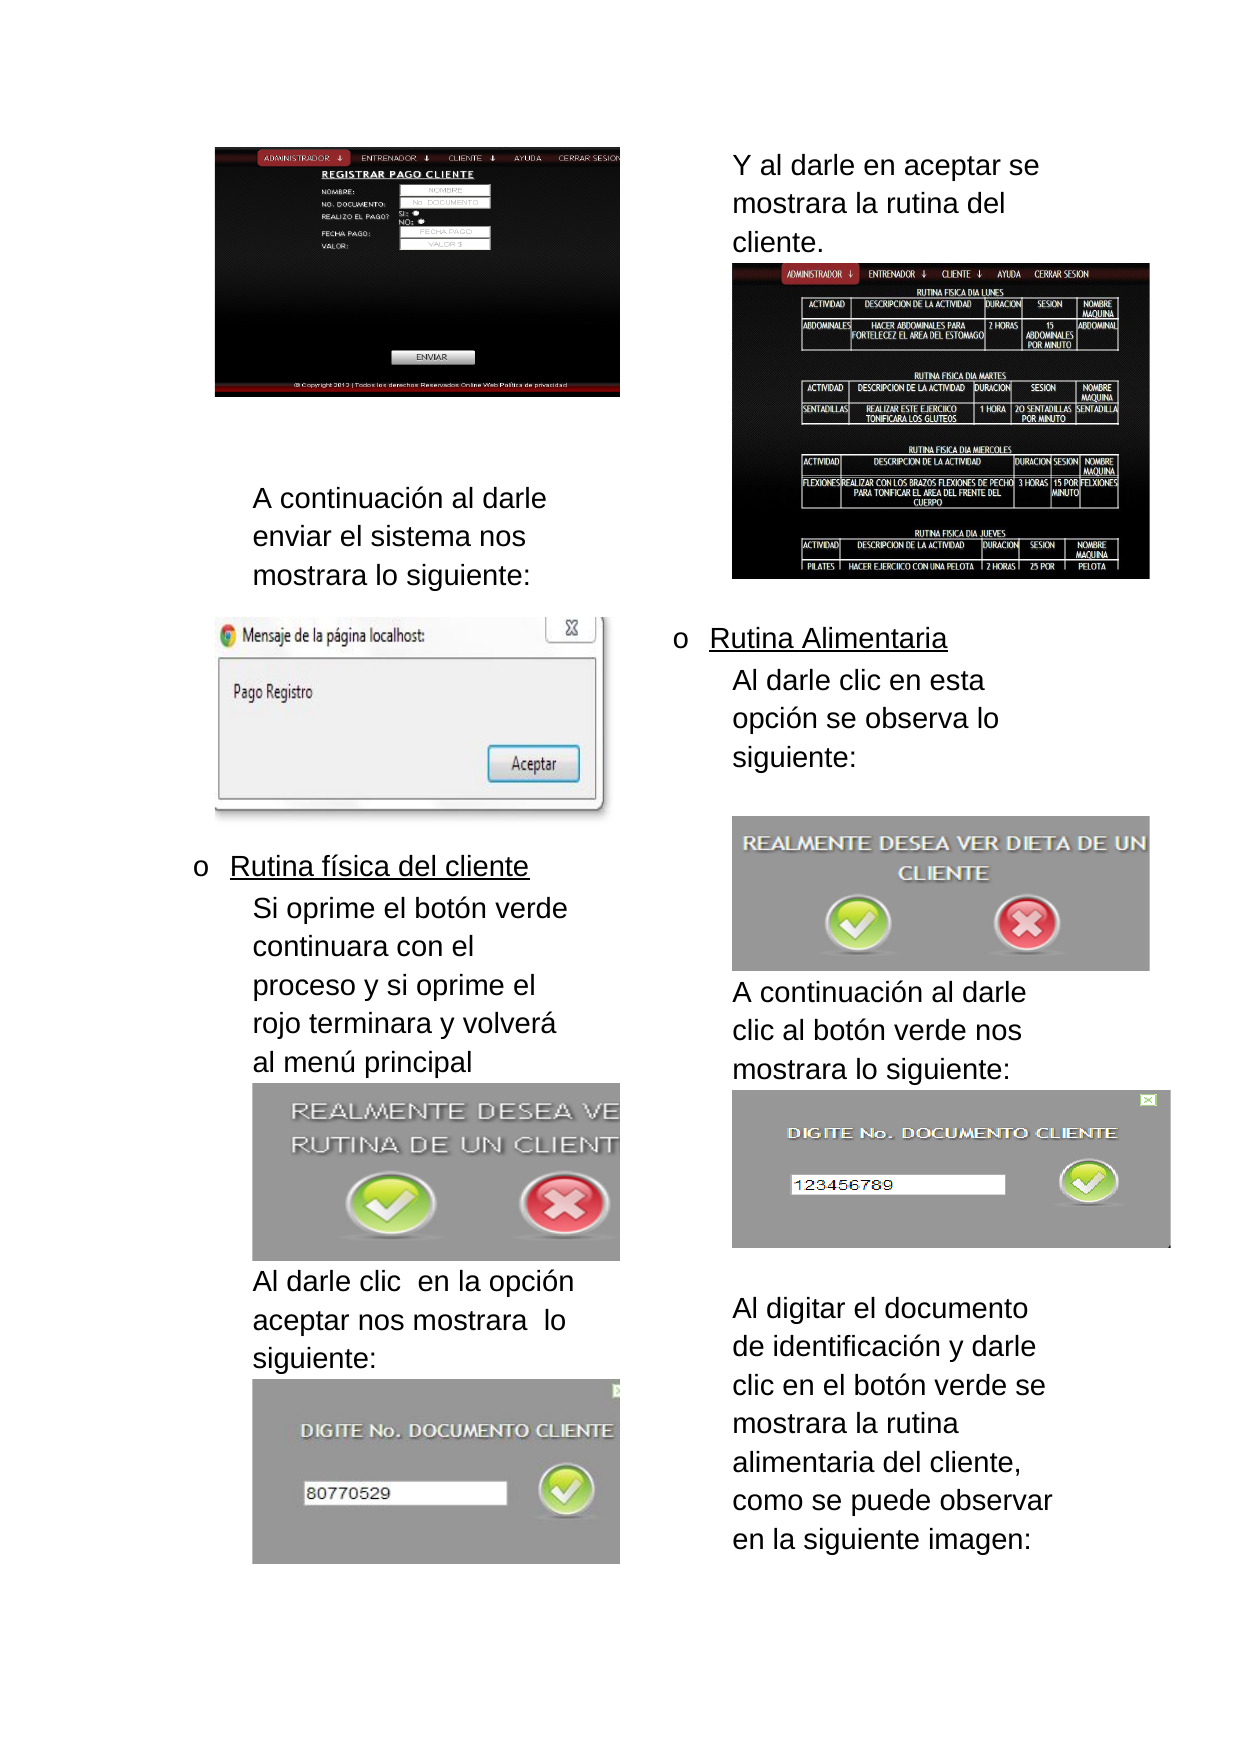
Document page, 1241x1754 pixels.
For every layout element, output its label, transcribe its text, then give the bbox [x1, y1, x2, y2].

list Rutina Alimentaria [672, 621, 1063, 657]
picture [732, 1090, 1171, 1248]
picture [214, 617, 618, 825]
picture [214, 147, 620, 397]
picture [252, 1379, 620, 1564]
list Al darle clic en esta opción se observa lo siguiente: [732, 663, 1063, 773]
list Rutina física del cliente [192, 849, 583, 885]
list A continuación al darle enviar el sistema nos mostrara lo siguiente: [252, 481, 583, 591]
list A continuación al darle clic al botón verde nos mostrara lo siguiente: [732, 975, 1063, 1085]
picture [252, 1083, 620, 1261]
picture [732, 263, 1150, 579]
list Al digitar el documento de identificación y darle clic en el botón verde se mostrara la rutina alimentaria del cliente, como se puede observar en la siguiente imagen: [732, 1291, 1063, 1556]
picture [732, 816, 1150, 971]
list Y al darle en aceptar se mostrara la rutina del cliente. [732, 148, 1063, 258]
list Al darle clic en la opción aceptar nos mostrara lo siguiente: [252, 1264, 583, 1375]
list Si oprime el botón verde continuara con el proceso y si oprime el rojo terminara y volverá al menú principal [252, 891, 583, 1078]
